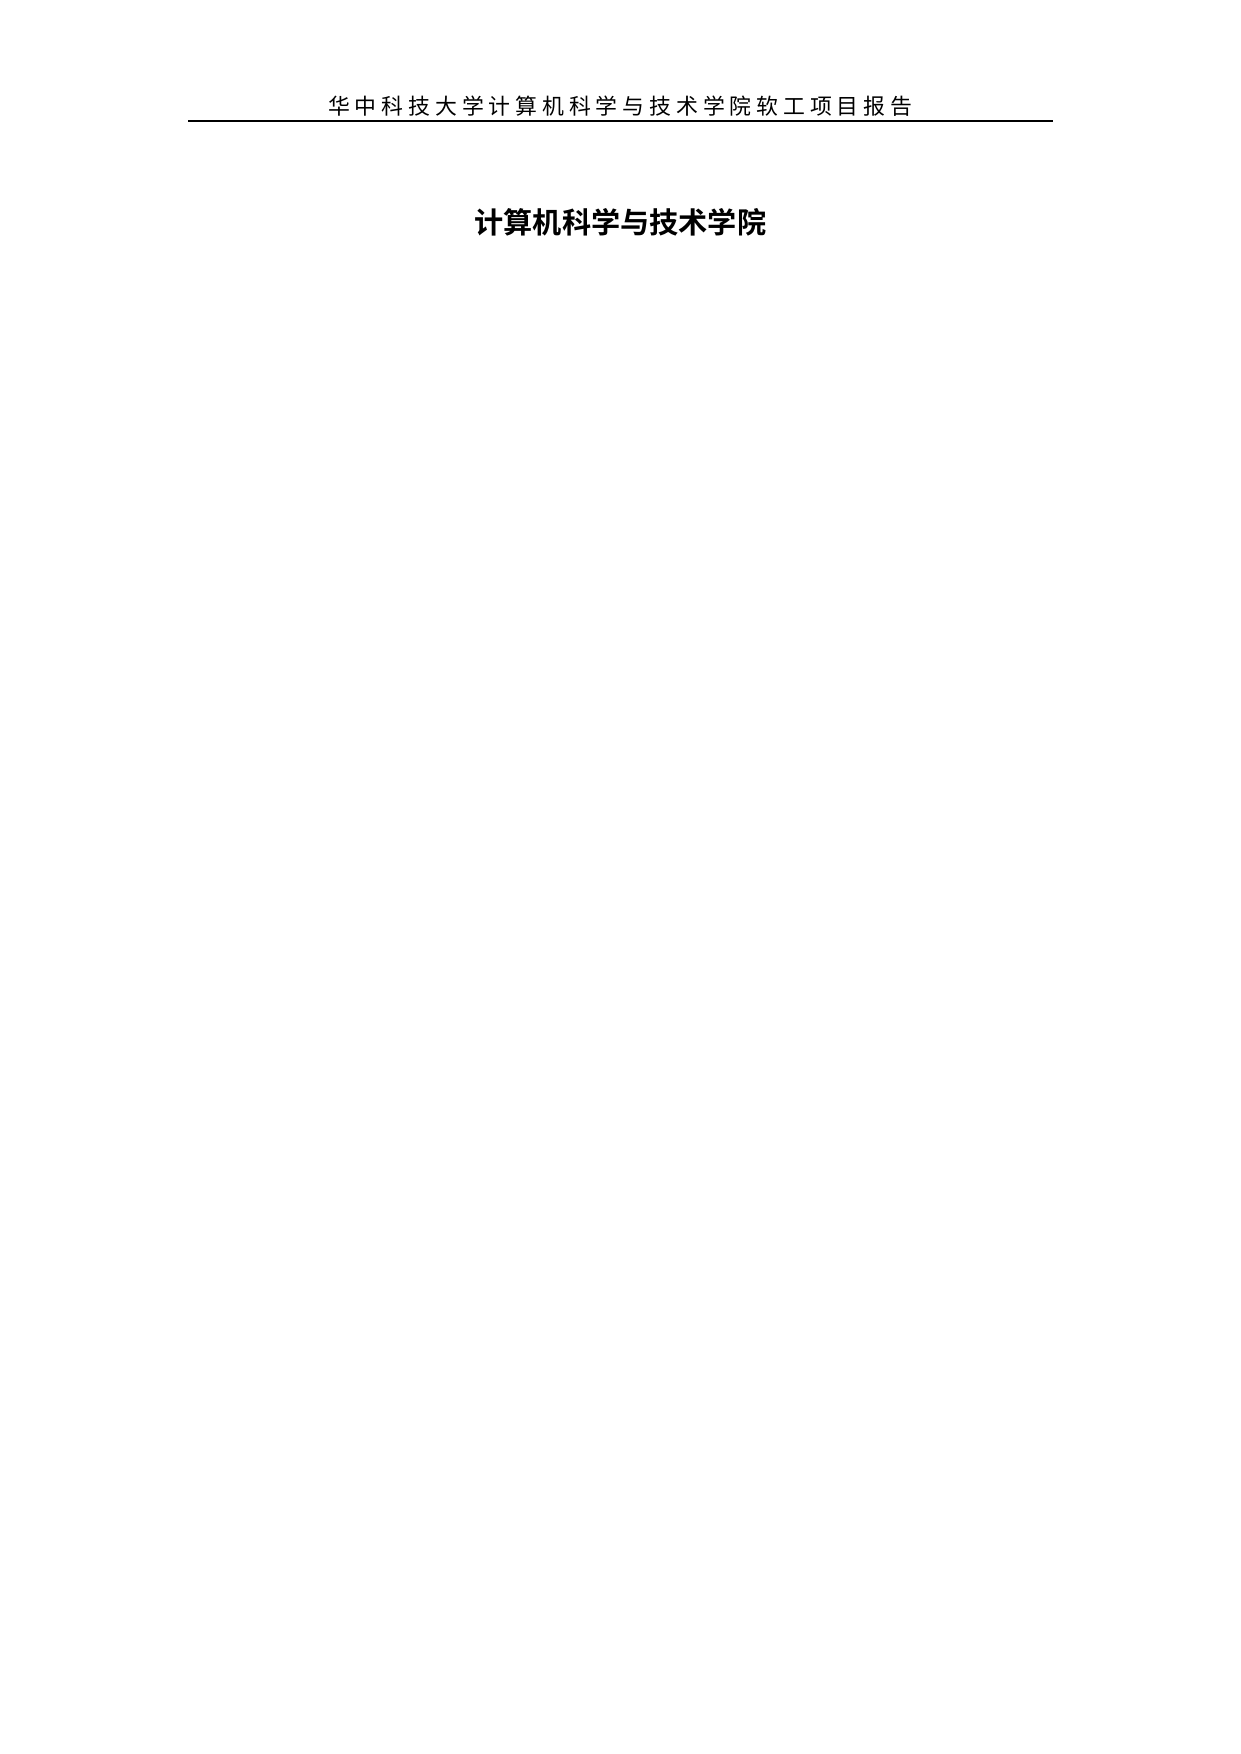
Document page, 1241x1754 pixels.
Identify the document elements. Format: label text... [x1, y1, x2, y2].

text 计算机科学与技术学院 [187, 200, 1053, 242]
